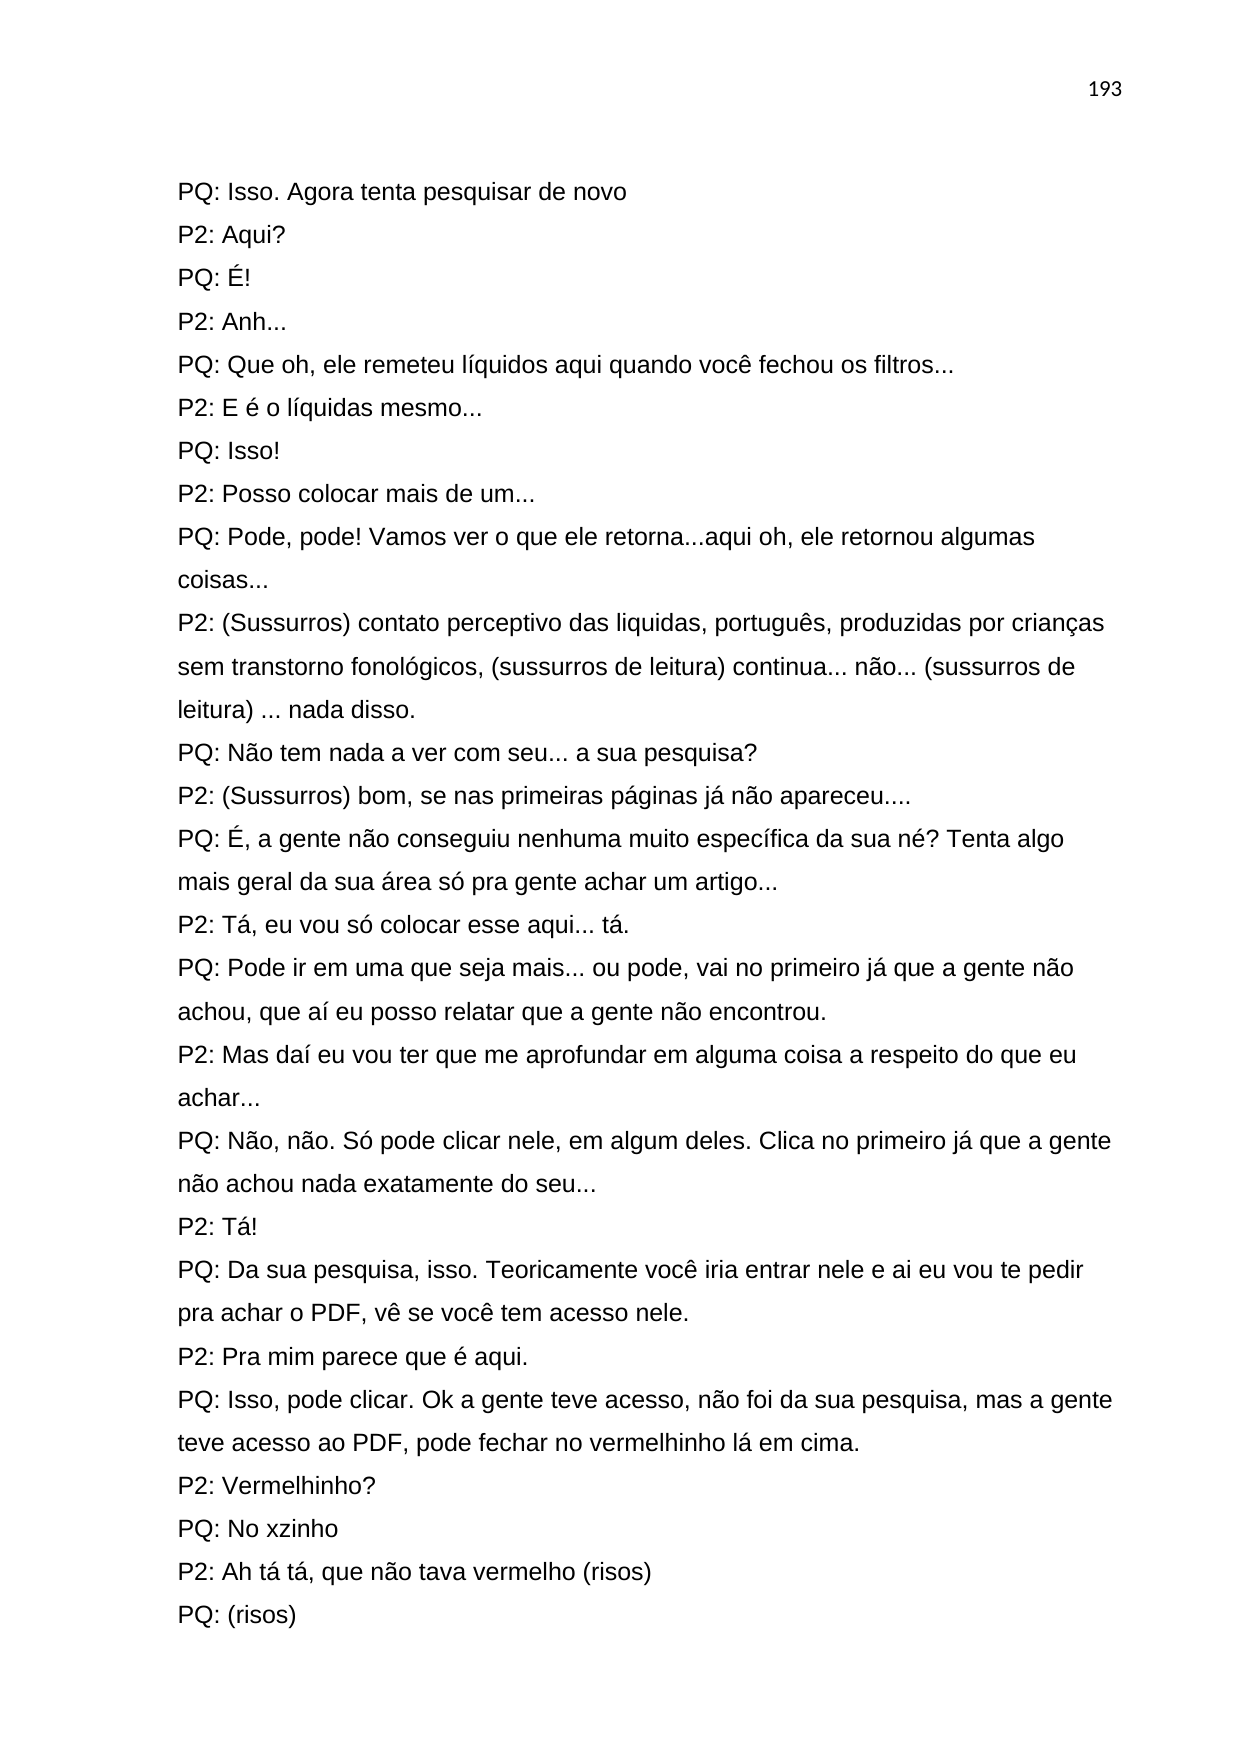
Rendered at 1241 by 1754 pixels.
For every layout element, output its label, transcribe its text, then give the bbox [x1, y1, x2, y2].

text P2: Anh... [177, 307, 1122, 335]
text PQ: (risos) [177, 1600, 1122, 1629]
text PQ: Isso, pode clicar. Ok a gente teve acesso, não foi da sua pesquisa, mas a gente teve acesso ao PDF, pode fechar no vermelhinho lá em cima. [177, 1385, 1122, 1457]
text PQ: Da sua pesquisa, isso. Teoricamente você iria entrar nele e ai eu vou te pedir pra achar o PDF, vê se você tem acesso nele. [177, 1255, 1122, 1327]
text PQ: Não, não. Só pode clicar nele, em algum deles. Clica no primeiro já que a gente não achou nada exatamente do seu... [177, 1126, 1122, 1198]
text P2: E é o líquidas mesmo... [177, 393, 1122, 422]
text PQ: No xzinho [177, 1514, 1122, 1543]
text P2: Aqui? [177, 220, 1122, 249]
text P2: Mas daí eu vou ter que me aprofundar em alguma coisa a respeito do que eu achar... [177, 1040, 1122, 1112]
text P2: Pra mim parece que é aqui. [177, 1342, 1122, 1370]
text P2: Posso colocar mais de um... [177, 479, 1122, 508]
text PQ: Que oh, ele remeteu líquidos aqui quando você fechou os filtros... [177, 350, 1122, 378]
text P2: Tá! [177, 1212, 1122, 1241]
text P2: (Sussurros) bom, se nas primeiras páginas já não apareceu.... [177, 781, 1122, 810]
text P2: (Sussurros) contato perceptivo das liquidas, português, produzidas por crianças sem transtorno fonológicos, (sussurros de leitura) continua... não... (sussurros de leitura) ... nada disso. [177, 608, 1122, 723]
text PQ: Pode ir em uma que seja mais... ou pode, vai no primeiro já que a gente não achou, que aí eu posso relatar que a gente não encontrou. [177, 953, 1122, 1025]
text PQ: Isso! [177, 436, 1122, 465]
text P2: Vermelhinho? [177, 1471, 1122, 1500]
text PQ: Pode, pode! Vamos ver o que ele retorna...aqui oh, ele retornou algumas coisas... [177, 522, 1122, 594]
text PQ: Isso. Agora tenta pesquisar de novo [177, 177, 1122, 206]
text P2: Ah tá tá, que não tava vermelho (risos) [177, 1557, 1122, 1586]
text PQ: Não tem nada a ver com seu... a sua pesquisa? [177, 738, 1122, 767]
text PQ: É, a gente não conseguiu nenhuma muito específica da sua né? Tenta algo mais geral da sua área só pra gente achar um artigo... [177, 824, 1122, 896]
text PQ: É! [177, 263, 1122, 292]
text P2: Tá, eu vou só colocar esse aqui... tá. [177, 910, 1122, 939]
